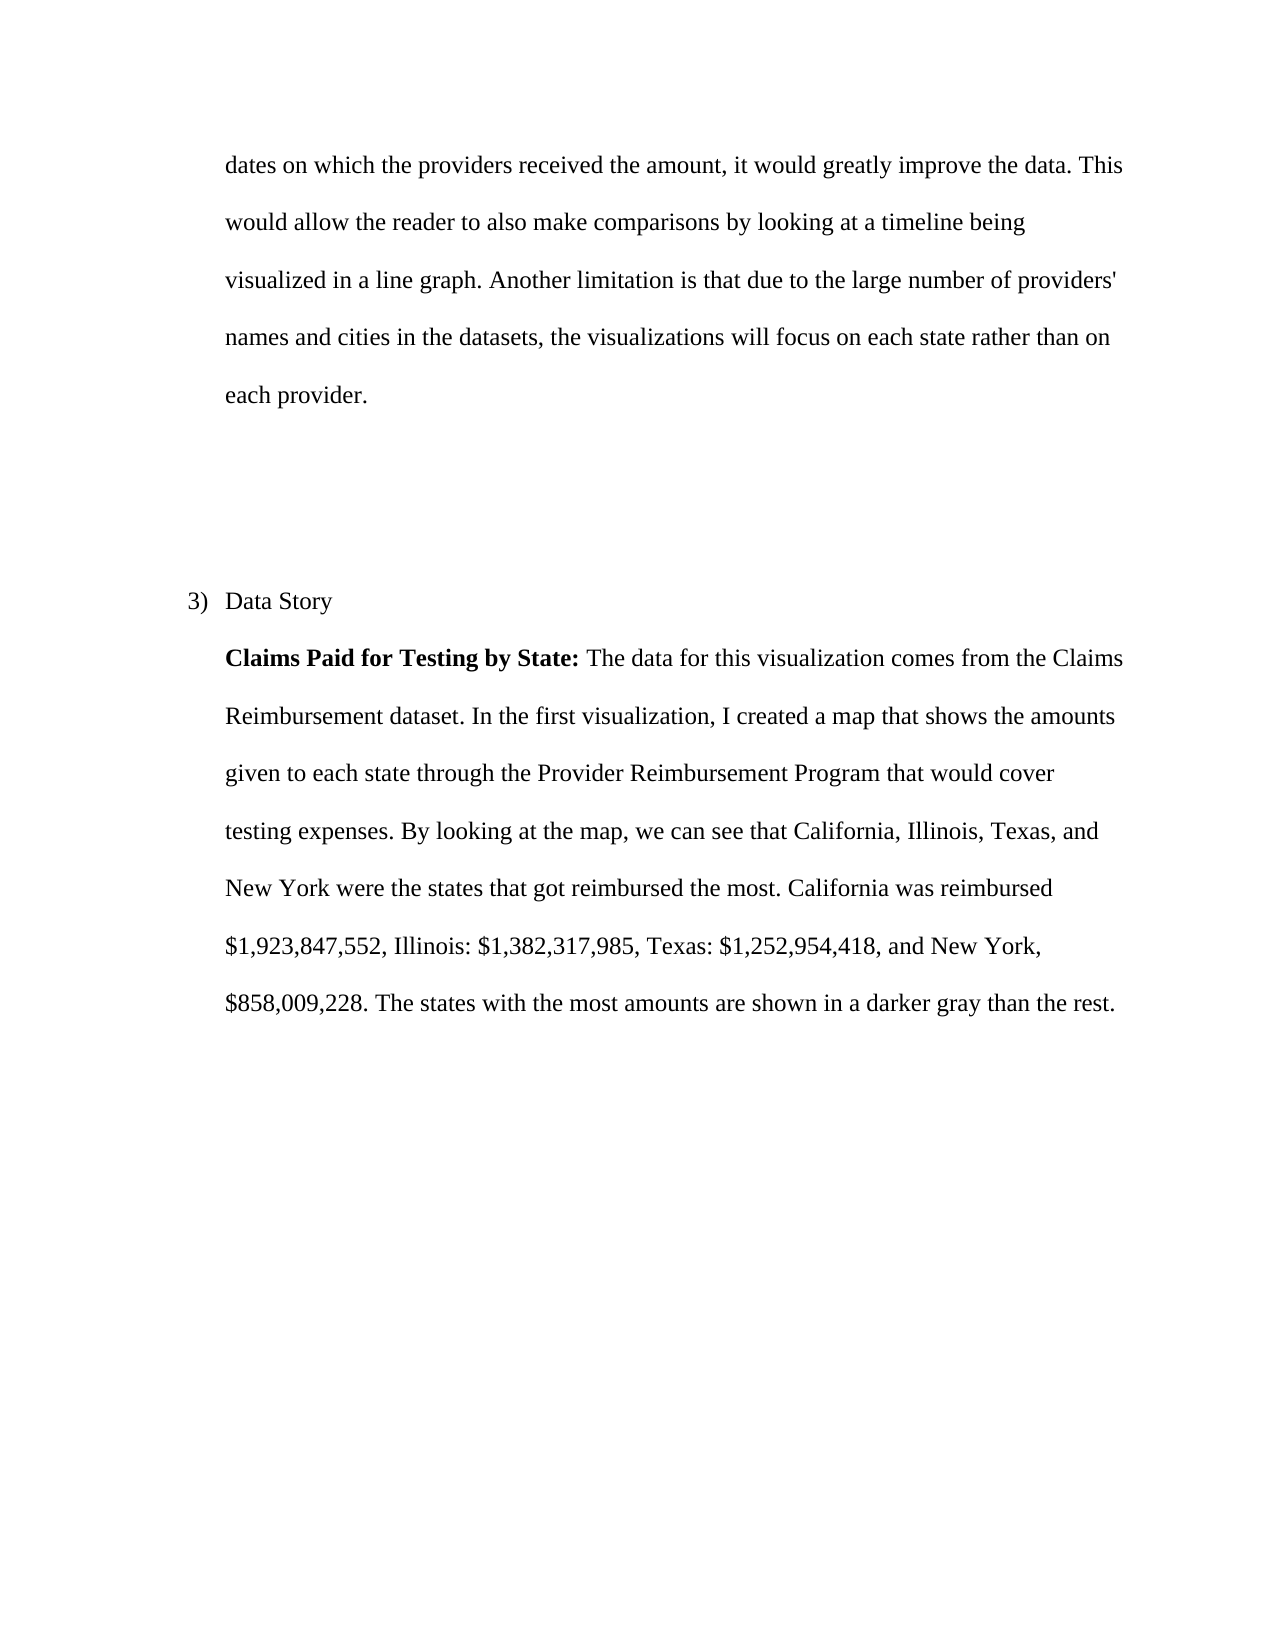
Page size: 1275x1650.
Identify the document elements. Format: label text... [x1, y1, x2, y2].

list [225, 150, 1125, 409]
list Claims Paid for Testing by State: The data for this visualization comes from the Claims Reimbursement dataset. In the first visualization, I created a map that shows the amounts given to each state through the Provider Reimbursement Program that would cover testing expenses. By looking at the map, we can see that California, Illinois, Texas, and New York were the states that got reimbursed the most. California was reimbursed $1,923,847,552, Illinois: $1,382,317,985, Texas: $1,252,954,418, and New York, $858,009,228. The states with the most amounts are shown in a darker gray than the rest. [225, 643, 1125, 1017]
list Data Story [187, 586, 1125, 614]
